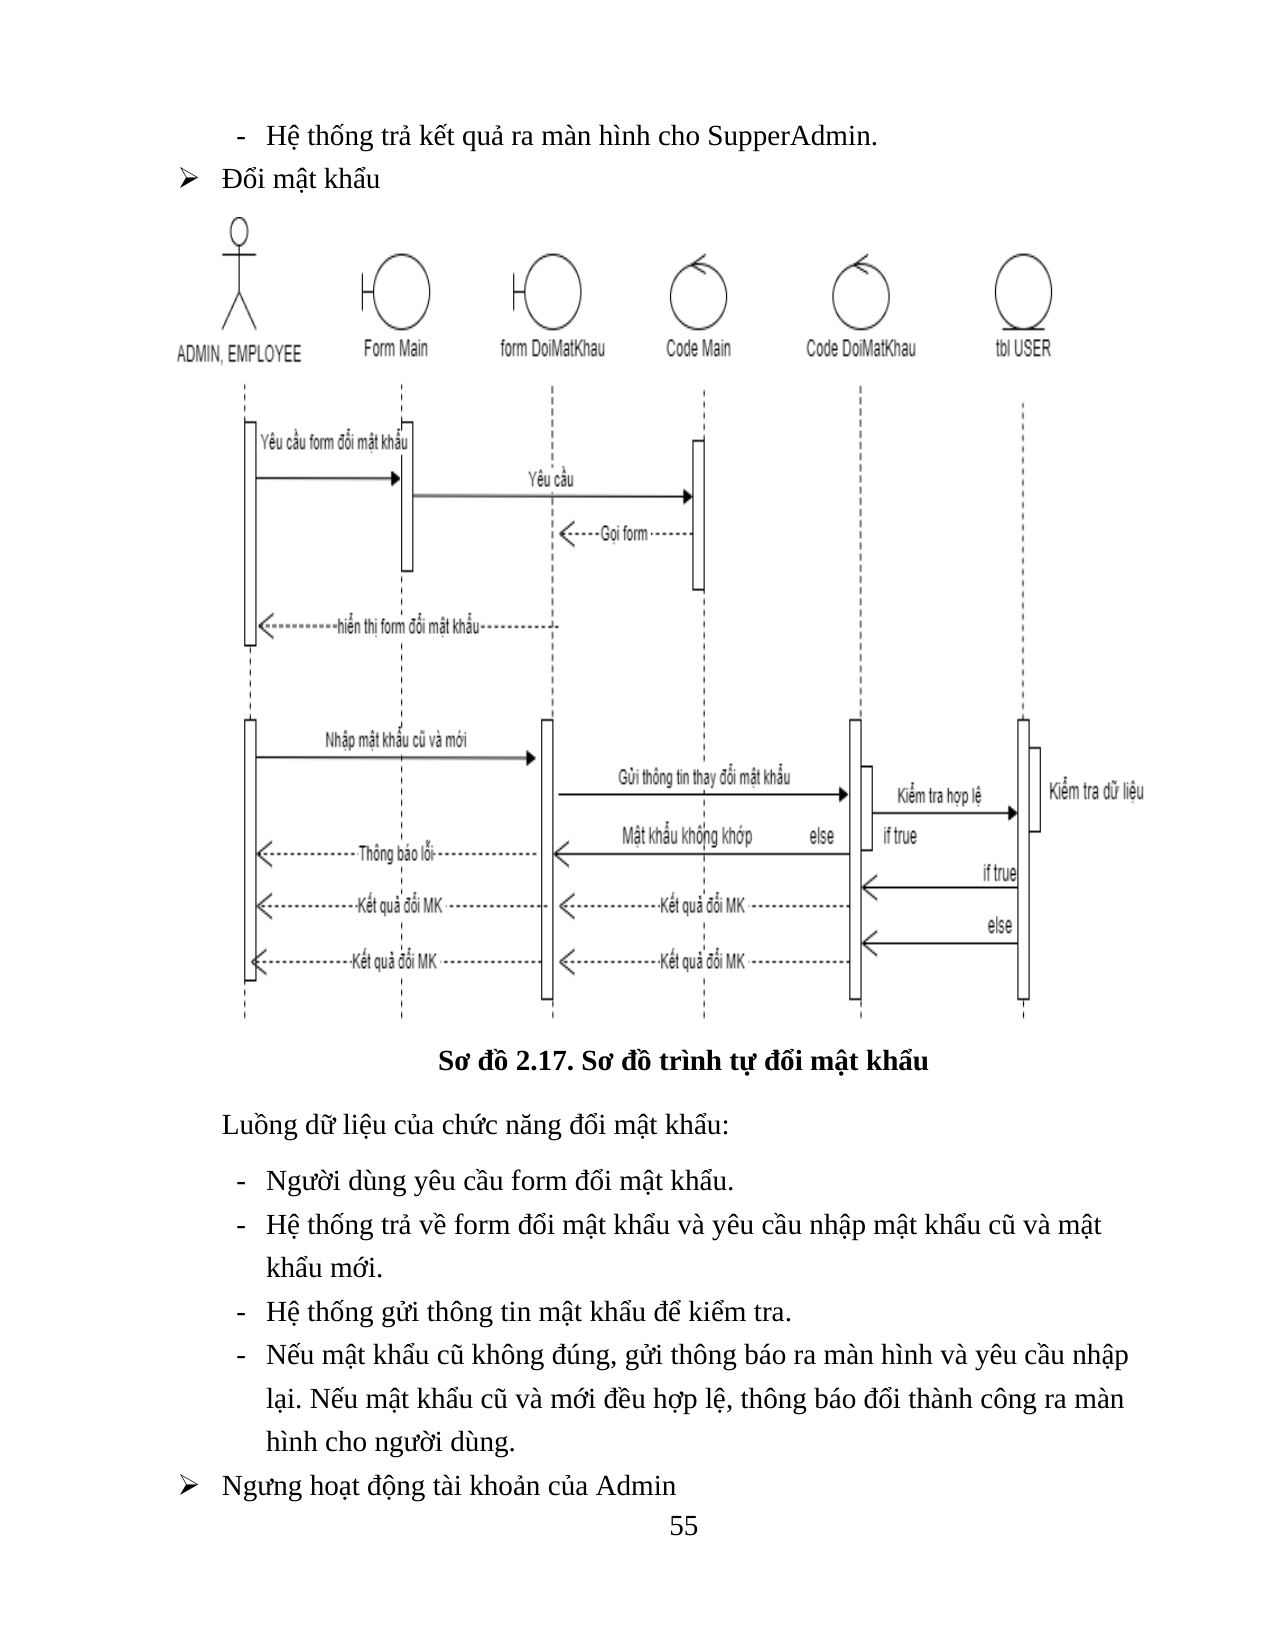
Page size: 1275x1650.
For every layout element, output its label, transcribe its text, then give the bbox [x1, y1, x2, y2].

text Sơ đồ 2.17. Sơ đồ trình tự đổi mật khẩu [177, 1043, 1157, 1076]
list Hệ thống trả về form đổi mật khẩu và yêu cầu nhập mật khẩu cũ và mật khẩu mới. [236, 1207, 1157, 1284]
text Luồng dữ liệu của chức năng đổi mật khẩu: [177, 1107, 1157, 1141]
picture [177, 217, 1153, 1021]
list Nếu mật khẩu cũ không đúng, gửi thông báo ra màn hình và yêu cầu nhập lại. Nếu mật khẩu cũ và mới đều hợp lệ, thông báo đổi thành công ra màn hình cho người dùng. [236, 1337, 1157, 1458]
list Ngưng hoạt động tài khoản của Admin [177, 1468, 1157, 1502]
list Người dùng yêu cầu form đổi mật khẩu. [236, 1163, 1157, 1197]
list Đổi mật khẩu [177, 162, 1157, 195]
list Hệ thống gửi thông tin mật khẩu để kiểm tra. [236, 1294, 1157, 1327]
list Hệ thống trả kết quả ra màn hình cho SupperAdmin. [236, 118, 1157, 152]
